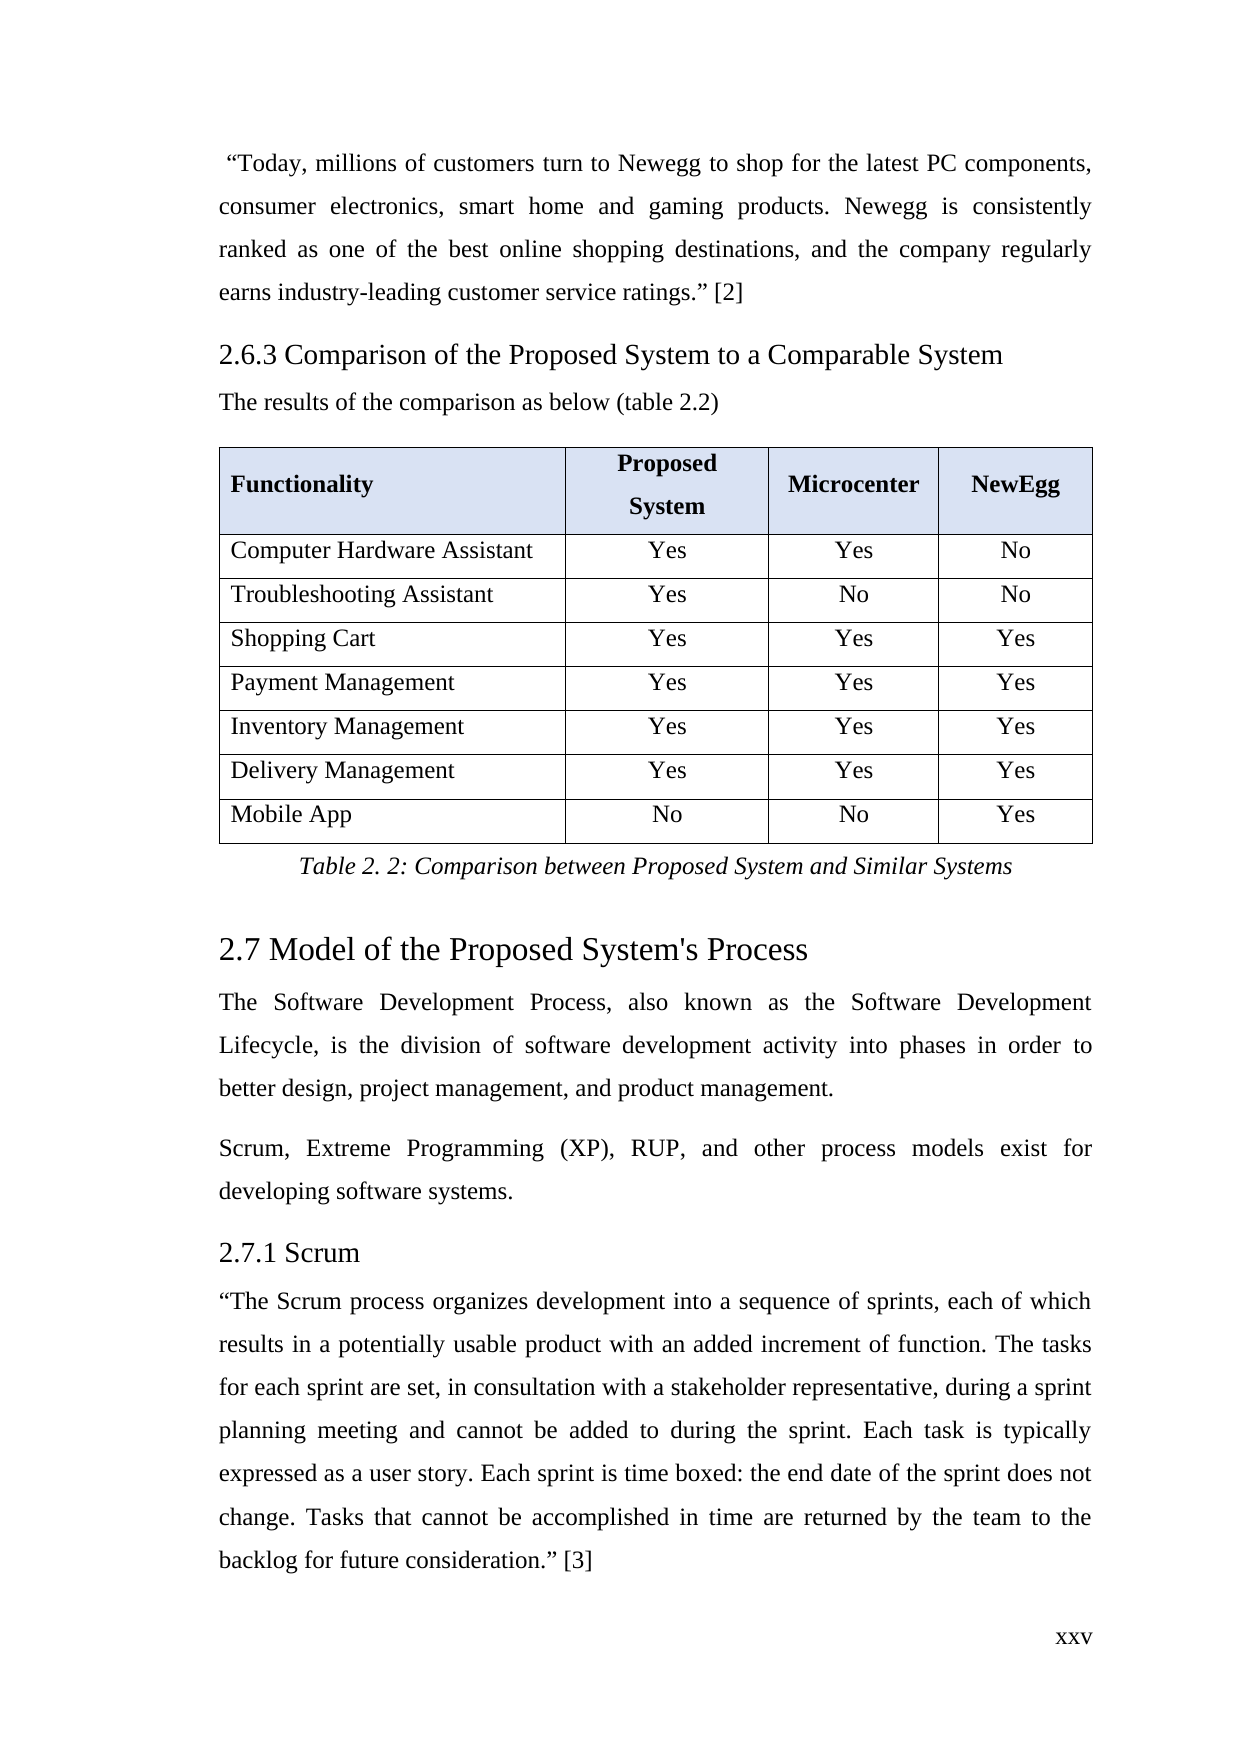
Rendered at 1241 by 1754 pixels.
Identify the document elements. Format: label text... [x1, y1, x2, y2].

table_cell Computer Hardware Assistant [220, 535, 565, 578]
subtitle 2.7 Model of the Proposed System's Process [218, 929, 1093, 967]
subtitle 2.6.3 Comparison of the Proposed System to a Comparable System [218, 337, 1093, 370]
text “Today, millions of customers turn to Newegg to shop for the latest PC components, consumer electronics, smart home and gaming products. Newegg is consistently ranked as one of the best online shopping destinations, and the company regularly earns industry-leading customer service ratings.” [2] [218, 148, 1093, 306]
table_cell Yes [566, 579, 768, 622]
table_cell Yes [939, 667, 1092, 710]
table_cell No [769, 800, 938, 842]
table_header NewEgg [939, 448, 1092, 534]
table_cell Yes [939, 711, 1092, 754]
table_cell Yes [566, 623, 768, 666]
table_cell No [566, 800, 768, 842]
table_header Functionality [220, 448, 565, 534]
table_cell Yes [769, 755, 938, 798]
table_header Proposed System [566, 448, 768, 534]
table_cell Yes [566, 667, 768, 710]
subtitle 2.7.1 Scrum [218, 1236, 1093, 1269]
table_header Microcenter [769, 448, 938, 534]
table_cell Yes [769, 711, 938, 754]
table_cell Yes [769, 667, 938, 710]
text The Software Development Process, also known as the Software Development Lifecycle, is the division of software development activity into phases in order to better design, project management, and product management. [218, 987, 1093, 1102]
table_cell Yes [769, 535, 938, 578]
table_cell Troubleshooting Assistant [220, 579, 565, 622]
table_cell Payment Management [220, 667, 565, 710]
text Scrum, Extreme Programming (XP), RUP, and other process models exist for developing software systems. [218, 1133, 1093, 1204]
table_cell No [939, 535, 1092, 578]
text The results of the comparison as below (table 2.2) [218, 387, 1093, 416]
table_cell Yes [939, 623, 1092, 666]
text “The Scrum process organizes development into a sequence of sprints, each of which results in a potentially usable product with an added increment of function. The tasks for each sprint are set, in consultation with a stakeholder representative, during a sprint planning meeting and cannot be added to during the sprint. Each task is typically expressed as a user story. Each sprint is time boxed: the end date of the sprint does not change. Tasks that cannot be accomplished in time are returned by the team to the backlog for future consideration.” [3] [218, 1286, 1093, 1573]
table_cell No [769, 579, 938, 622]
table_cell Yes [566, 755, 768, 798]
table_cell No [939, 579, 1092, 622]
table_cell Delivery Management [220, 755, 565, 798]
table_cell Yes [939, 755, 1092, 798]
table_cell Mobile App [220, 800, 565, 842]
table_cell Shopping Cart [220, 623, 565, 666]
table_cell Yes [769, 623, 938, 666]
table_cell Inventory Management [220, 711, 565, 754]
table_cell Yes [566, 711, 768, 754]
table_cell Yes [566, 535, 768, 578]
table_cell Yes [939, 800, 1092, 842]
